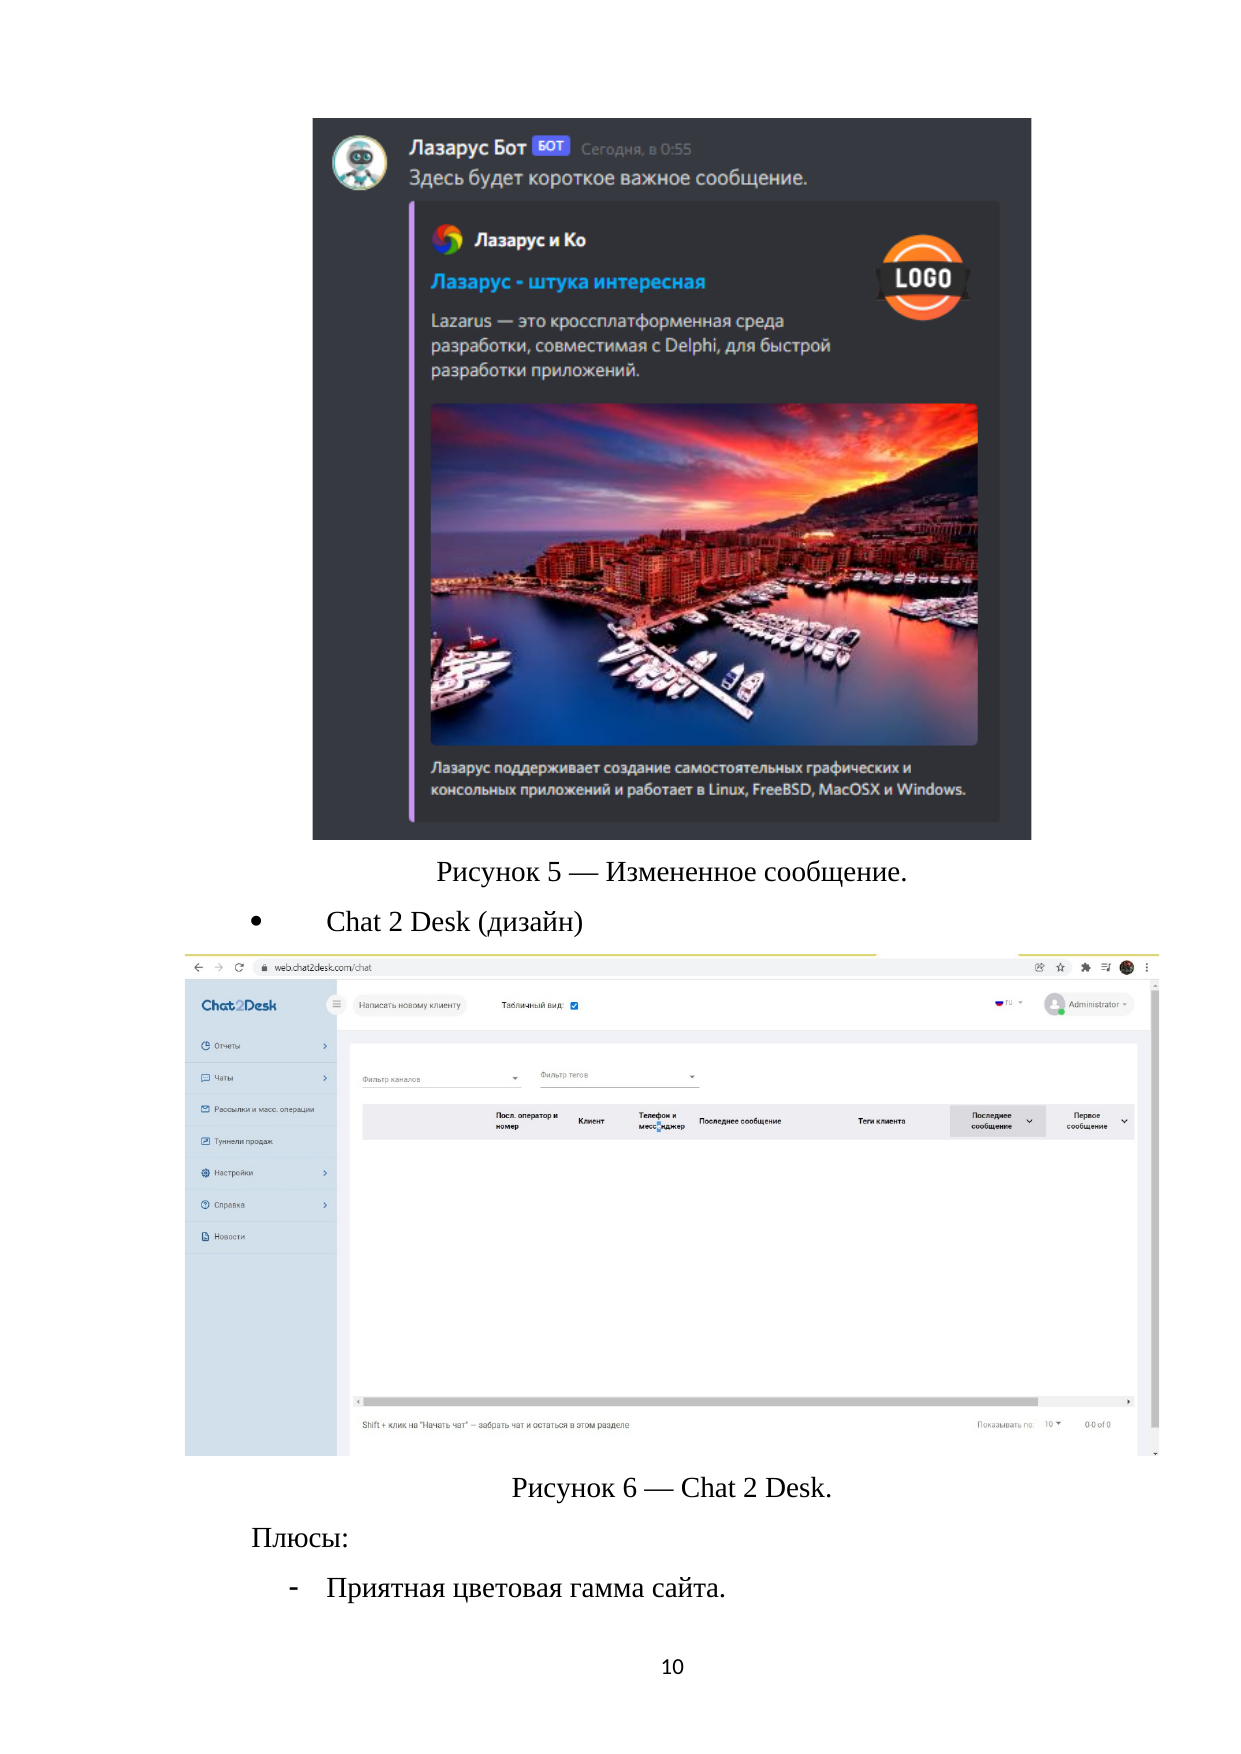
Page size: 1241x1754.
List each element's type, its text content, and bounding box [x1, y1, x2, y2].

list Chat 2 Desk (дизайн) [251, 904, 1167, 938]
text Плюсы: [177, 1520, 1167, 1554]
text Рисунок 5 — Измененное сообщение. [177, 854, 1167, 887]
picture [312, 118, 1032, 840]
picture [184, 954, 1160, 1456]
text Рисунок 6 — Chat 2 Desk. [177, 1470, 1167, 1503]
list Приятная цветовая гамма сайта. [288, 1570, 1167, 1604]
